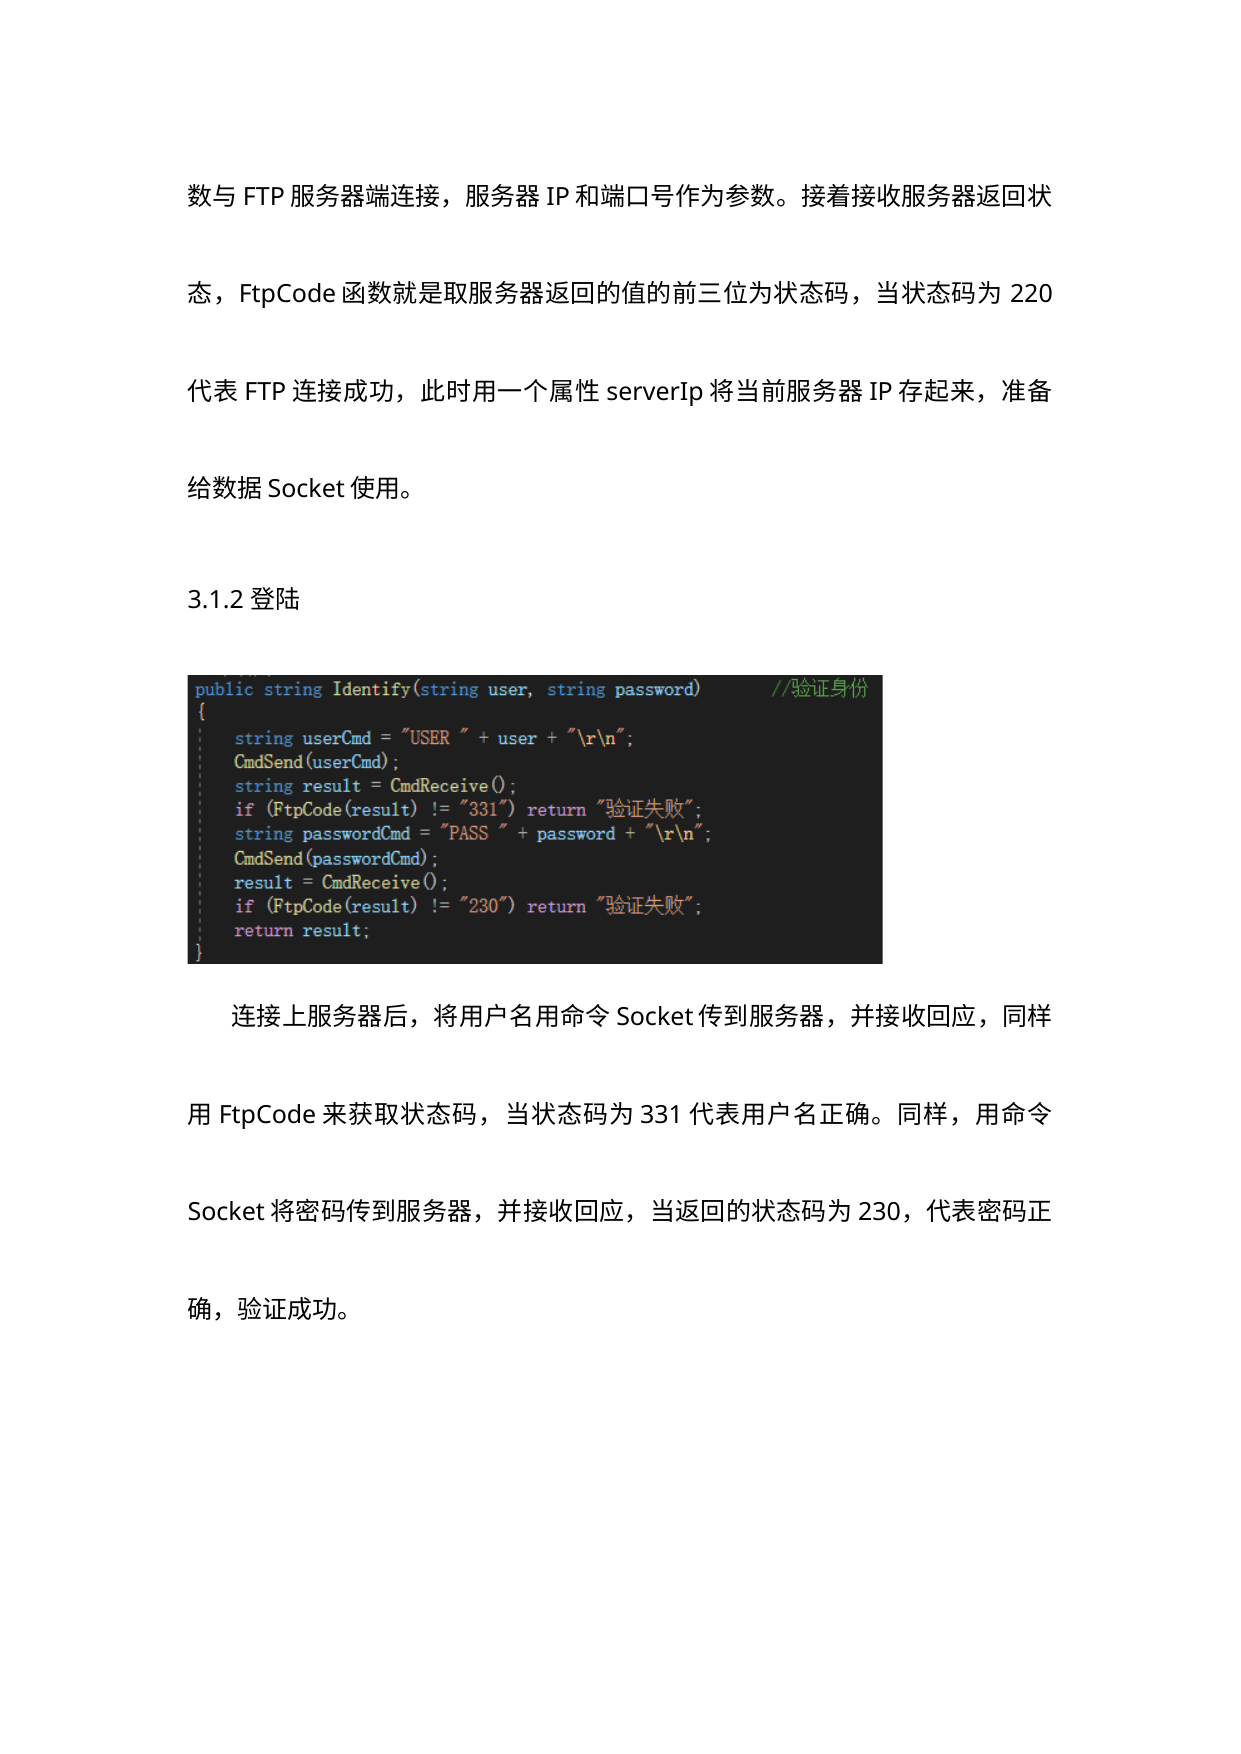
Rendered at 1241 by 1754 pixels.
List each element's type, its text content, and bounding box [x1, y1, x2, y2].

picture [187, 675, 883, 964]
subtitle 3.1.2 登陆 [187, 565, 1053, 630]
text 连接上服务器后，将用户名用命令Socket传到服务器，并接收回应，同样用FtpCode来获取状态码，当状态码为331代表用户名正确。同样，用命令Socket将密码传到服务器，并接收回应，当返回的状态码为230，代表密码正确，验证成功。 [187, 982, 1053, 1340]
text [187, 162, 1053, 519]
